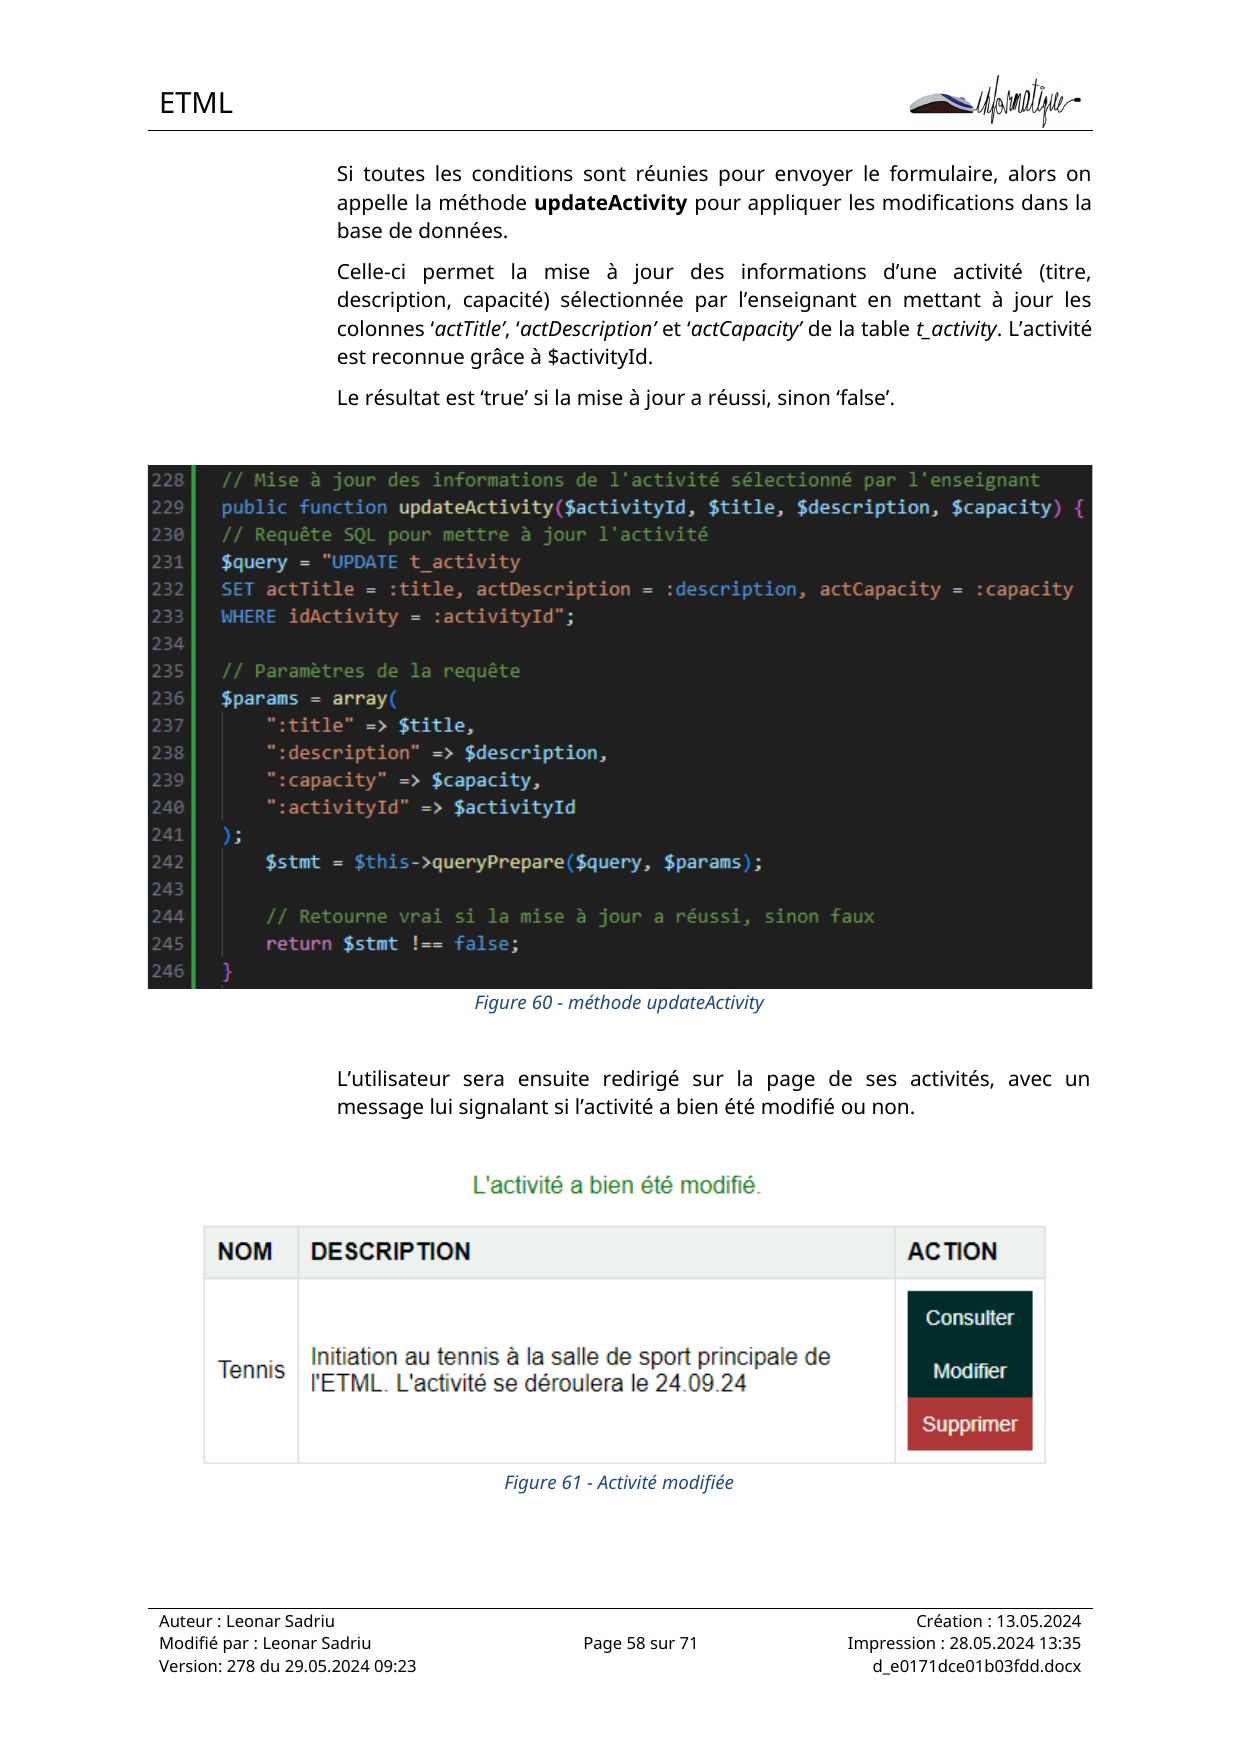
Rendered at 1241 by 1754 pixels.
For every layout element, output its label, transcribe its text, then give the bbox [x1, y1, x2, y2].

picture [147, 465, 1093, 989]
text Si toutes les conditions sont réunies pour envoyer le formulaire, alors on appelle la méthode updateActivity pour appliquer les modifications dans la base de données. [337, 159, 1092, 244]
picture [909, 75, 1082, 128]
text Celle-ci permet la mise à jour des informations d’une activité (titre, description, capacité) sélectionnée par l’enseignant en mettant à jour les colonnes ‘actTitle’, ‘actDescription’ et ‘actCapacity’ de la table t_activity. L’activité est reconnue grâce à $activityId. [337, 257, 1092, 371]
text Le résultat est ‘true’ si la mise à jour a réussi, sinon ‘false’. [337, 383, 1092, 412]
picture [189, 1174, 1052, 1470]
text L’utilisateur sera ensuite redirigé sur la page de ses activités, avec un message lui signalant si l’activité a bien été modifié ou non. [337, 1064, 1092, 1121]
